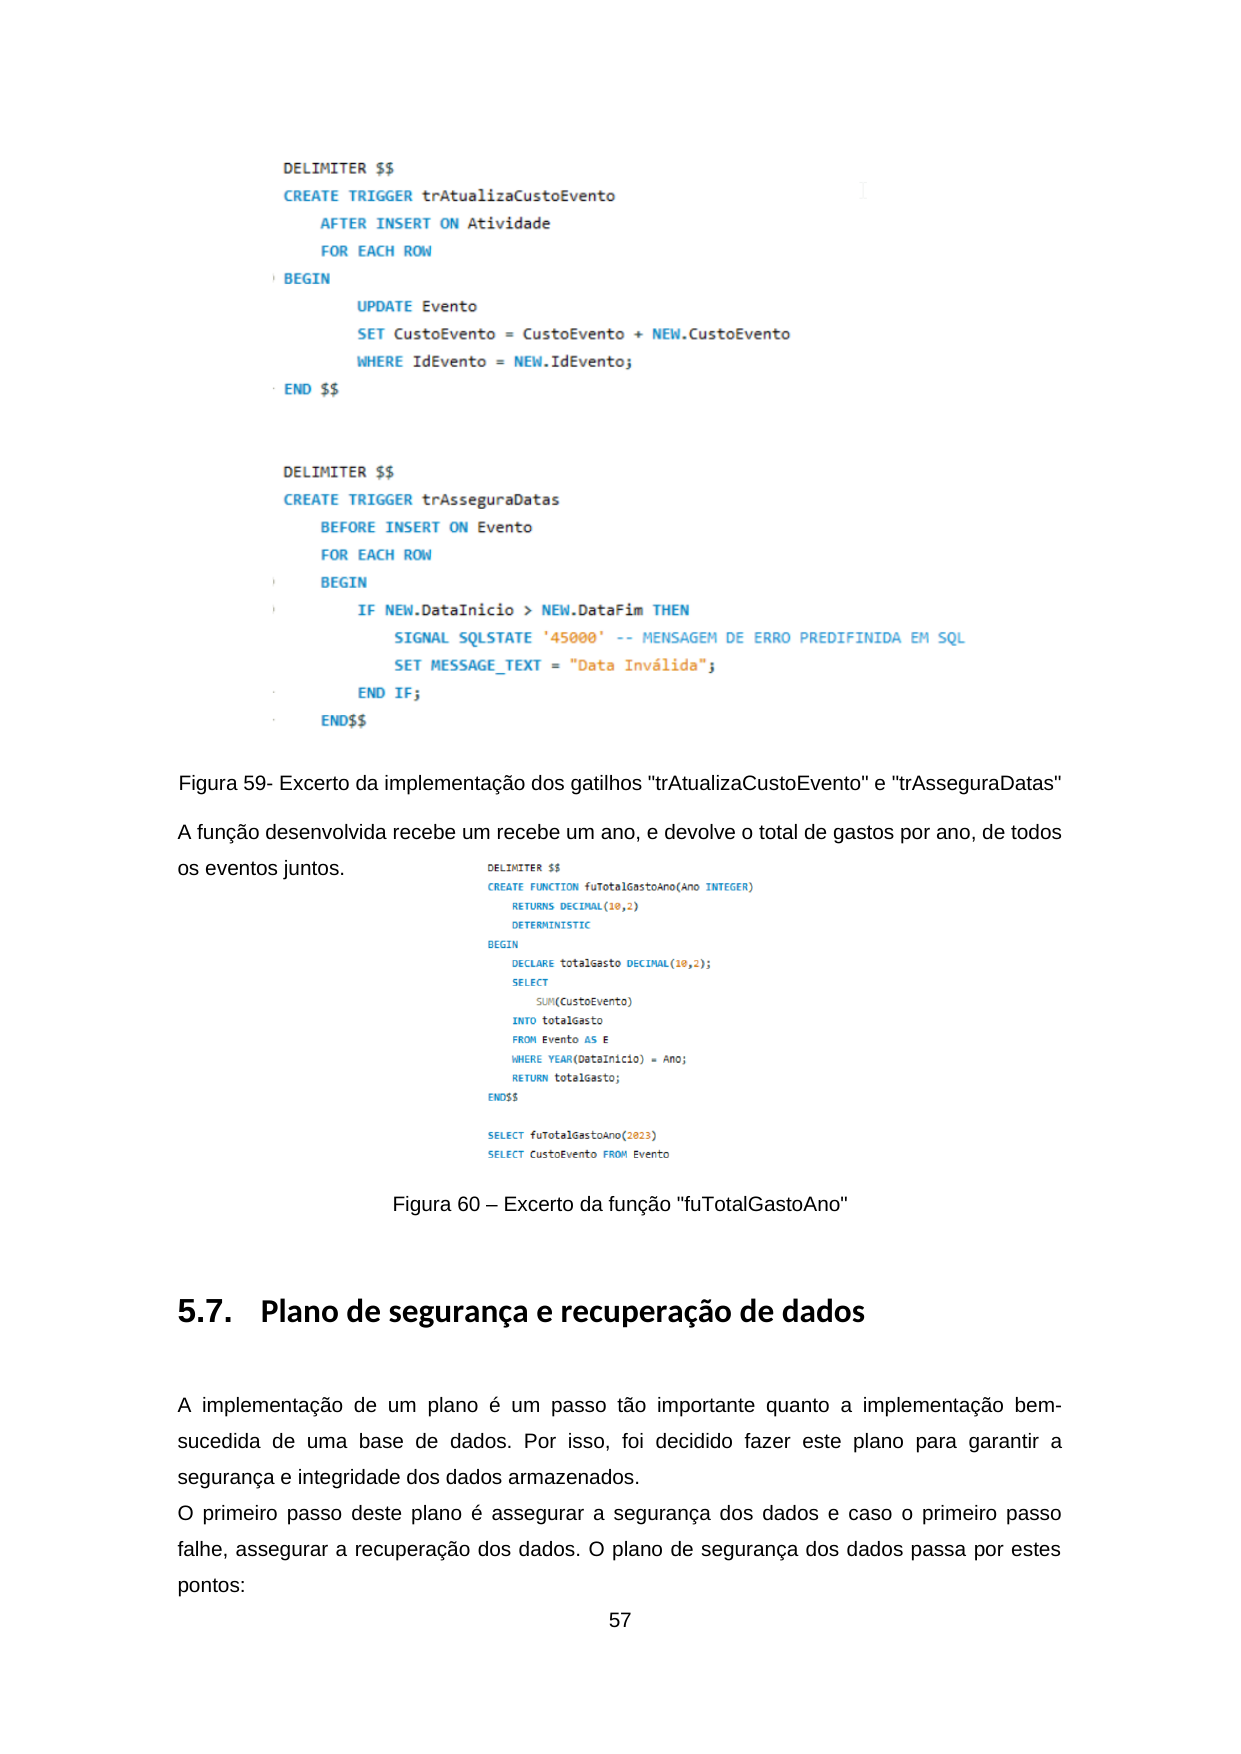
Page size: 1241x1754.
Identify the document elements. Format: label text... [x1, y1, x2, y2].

text Plano de segurança e recuperação de dados [177, 1290, 1063, 1331]
text A implementação de um plano é um passo tão importante quanto a implementação bem-sucedida de uma base de dados. Por isso, foi decidido fazer este plano para garantir a segurança e integridade dos dados armazenados. [177, 1393, 1063, 1489]
text A função desenvolvida recebe um recebe um ano, e devolve o total de gastos por ano, de todos os eventos juntos. [177, 819, 1063, 879]
picture [481, 862, 756, 1162]
text O primeiro passo deste plano é assegurar a segurança dos dados e caso o primeiro passo falhe, assegurar a recuperação dos dados. O plano de segurança dos dados passa por estes pontos: [177, 1501, 1063, 1597]
picture [272, 162, 966, 731]
